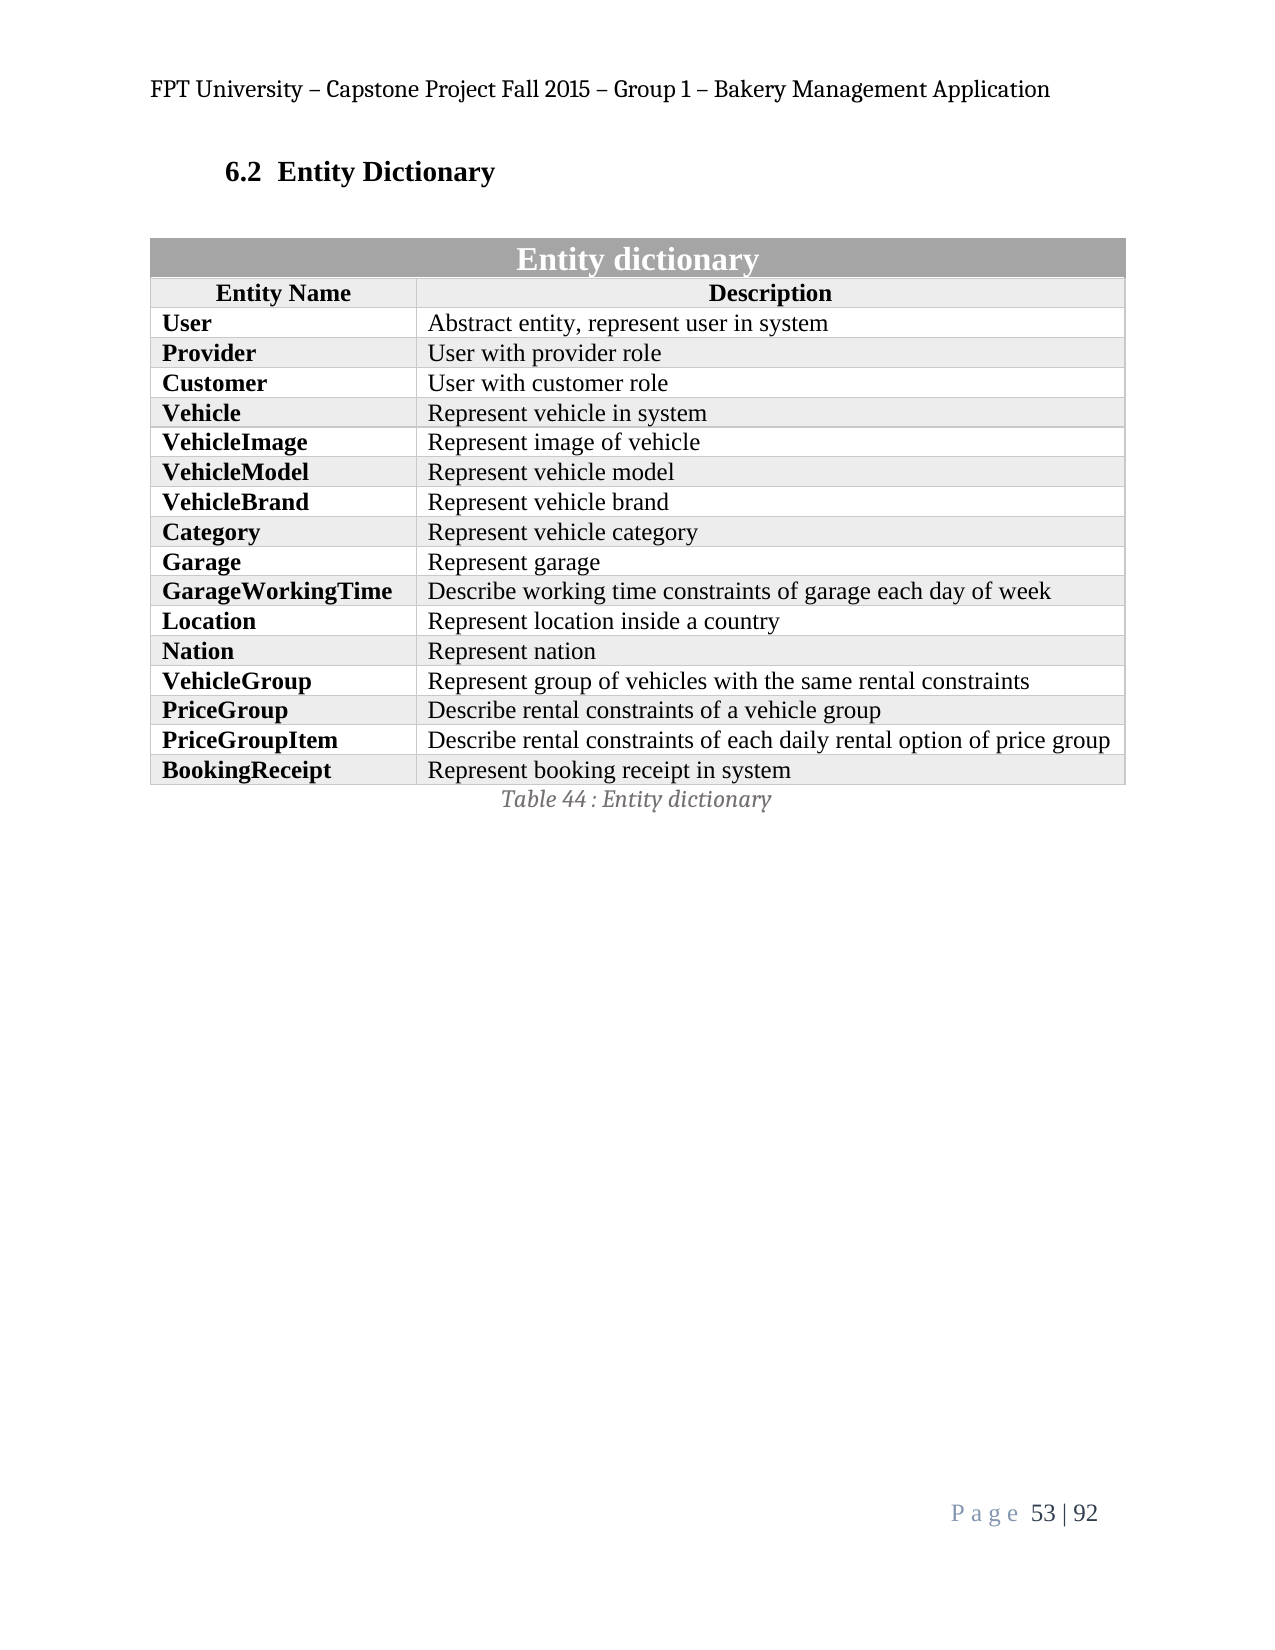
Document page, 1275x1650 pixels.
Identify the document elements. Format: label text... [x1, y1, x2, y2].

table_cell Nation [151, 636, 416, 665]
table_cell User with customer role [417, 368, 1124, 397]
table_cell Represent location inside a country [417, 606, 1124, 635]
table_cell Garage [151, 547, 416, 575]
subtitle Entity Dictionary [225, 154, 1125, 188]
table_cell VehicleGroup [151, 666, 416, 694]
table_header Entity dictionary [151, 239, 1124, 277]
table_cell VehicleImage [151, 428, 416, 456]
table_cell Represent vehicle in system [417, 398, 1124, 426]
table_cell PriceGroupItem [151, 725, 416, 754]
table_cell VehicleModel [151, 457, 416, 486]
table_cell Represent vehicle category [417, 517, 1124, 546]
table_cell PriceGroup [151, 696, 416, 724]
table_cell Description [417, 279, 1124, 307]
table_cell Represent booking receipt in system [417, 755, 1124, 784]
table_cell Represent vehicle brand [417, 487, 1124, 516]
table_cell Represent image of vehicle [417, 428, 1124, 456]
table_cell Location [151, 606, 416, 635]
table_cell Describe rental constraints of a vehicle group [417, 696, 1124, 724]
table_cell Vehicle [151, 398, 416, 426]
table_cell User [151, 308, 416, 337]
table_cell GarageWorkingTime [151, 576, 416, 605]
table_cell User with provider role [417, 338, 1124, 367]
table_cell Describe rental constraints of each daily rental option of price group [417, 725, 1124, 754]
table_cell BookingReceipt [151, 755, 416, 784]
table_cell Represent nation [417, 636, 1124, 665]
table_cell Customer [151, 368, 416, 397]
table_cell Category [151, 517, 416, 546]
table_cell Represent garage [417, 547, 1124, 575]
table_cell VehicleBrand [151, 487, 416, 516]
table_cell Entity Name [151, 279, 416, 307]
table_cell Provider [151, 338, 416, 367]
table_cell Represent group of vehicles with the same rental constraints [417, 666, 1124, 694]
table_cell Describe working time constraints of garage each day of week [417, 576, 1124, 605]
table_cell Represent vehicle model [417, 457, 1124, 486]
table_cell Abstract entity, represent user in system [417, 308, 1124, 337]
